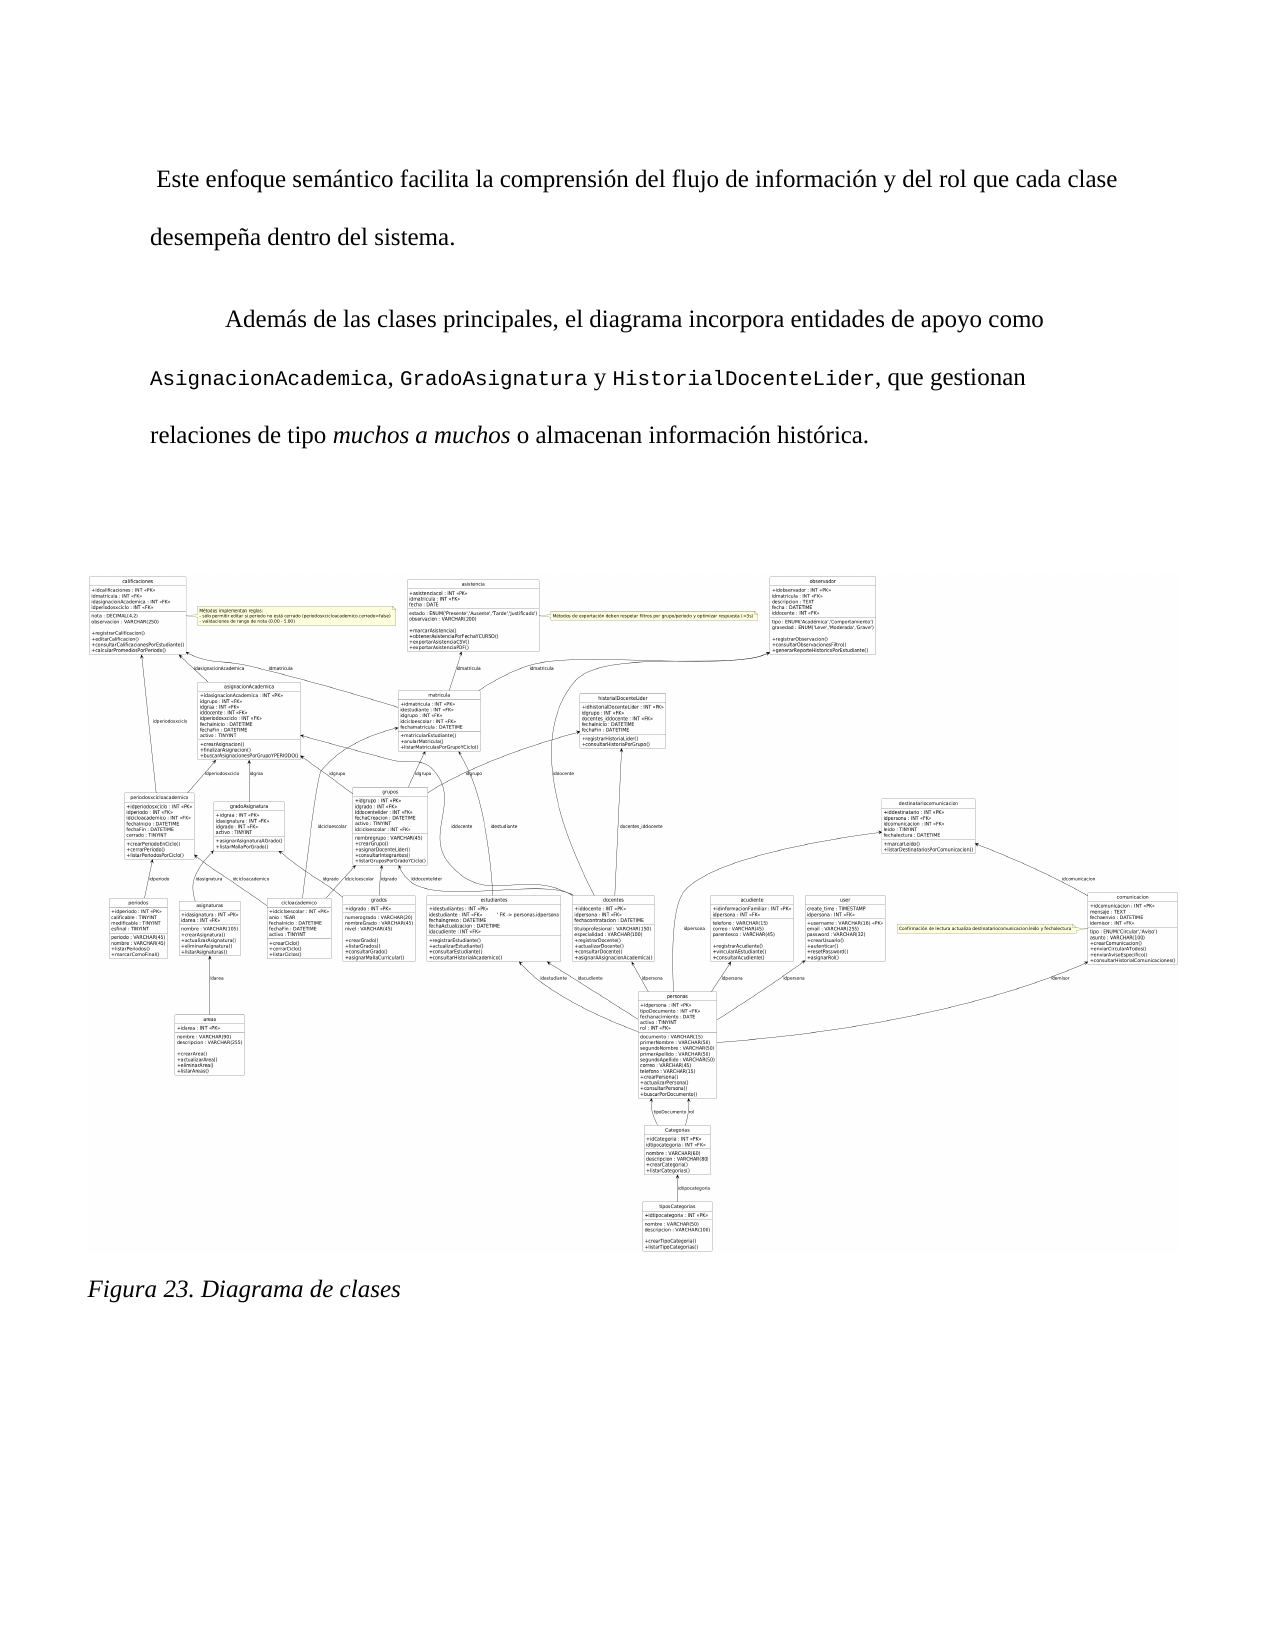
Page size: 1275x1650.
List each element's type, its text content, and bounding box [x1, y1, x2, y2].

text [150, 164, 1125, 251]
picture [87, 574, 1179, 1253]
text Además de las clases principales, el diagrama incorpora entidades de apoyo como AsignacionAcademica, GradoAsignatura y HistorialDocenteLider, que gestionan relaciones de tipo muchos a muchos o almacenan información histórica. [150, 304, 1125, 449]
